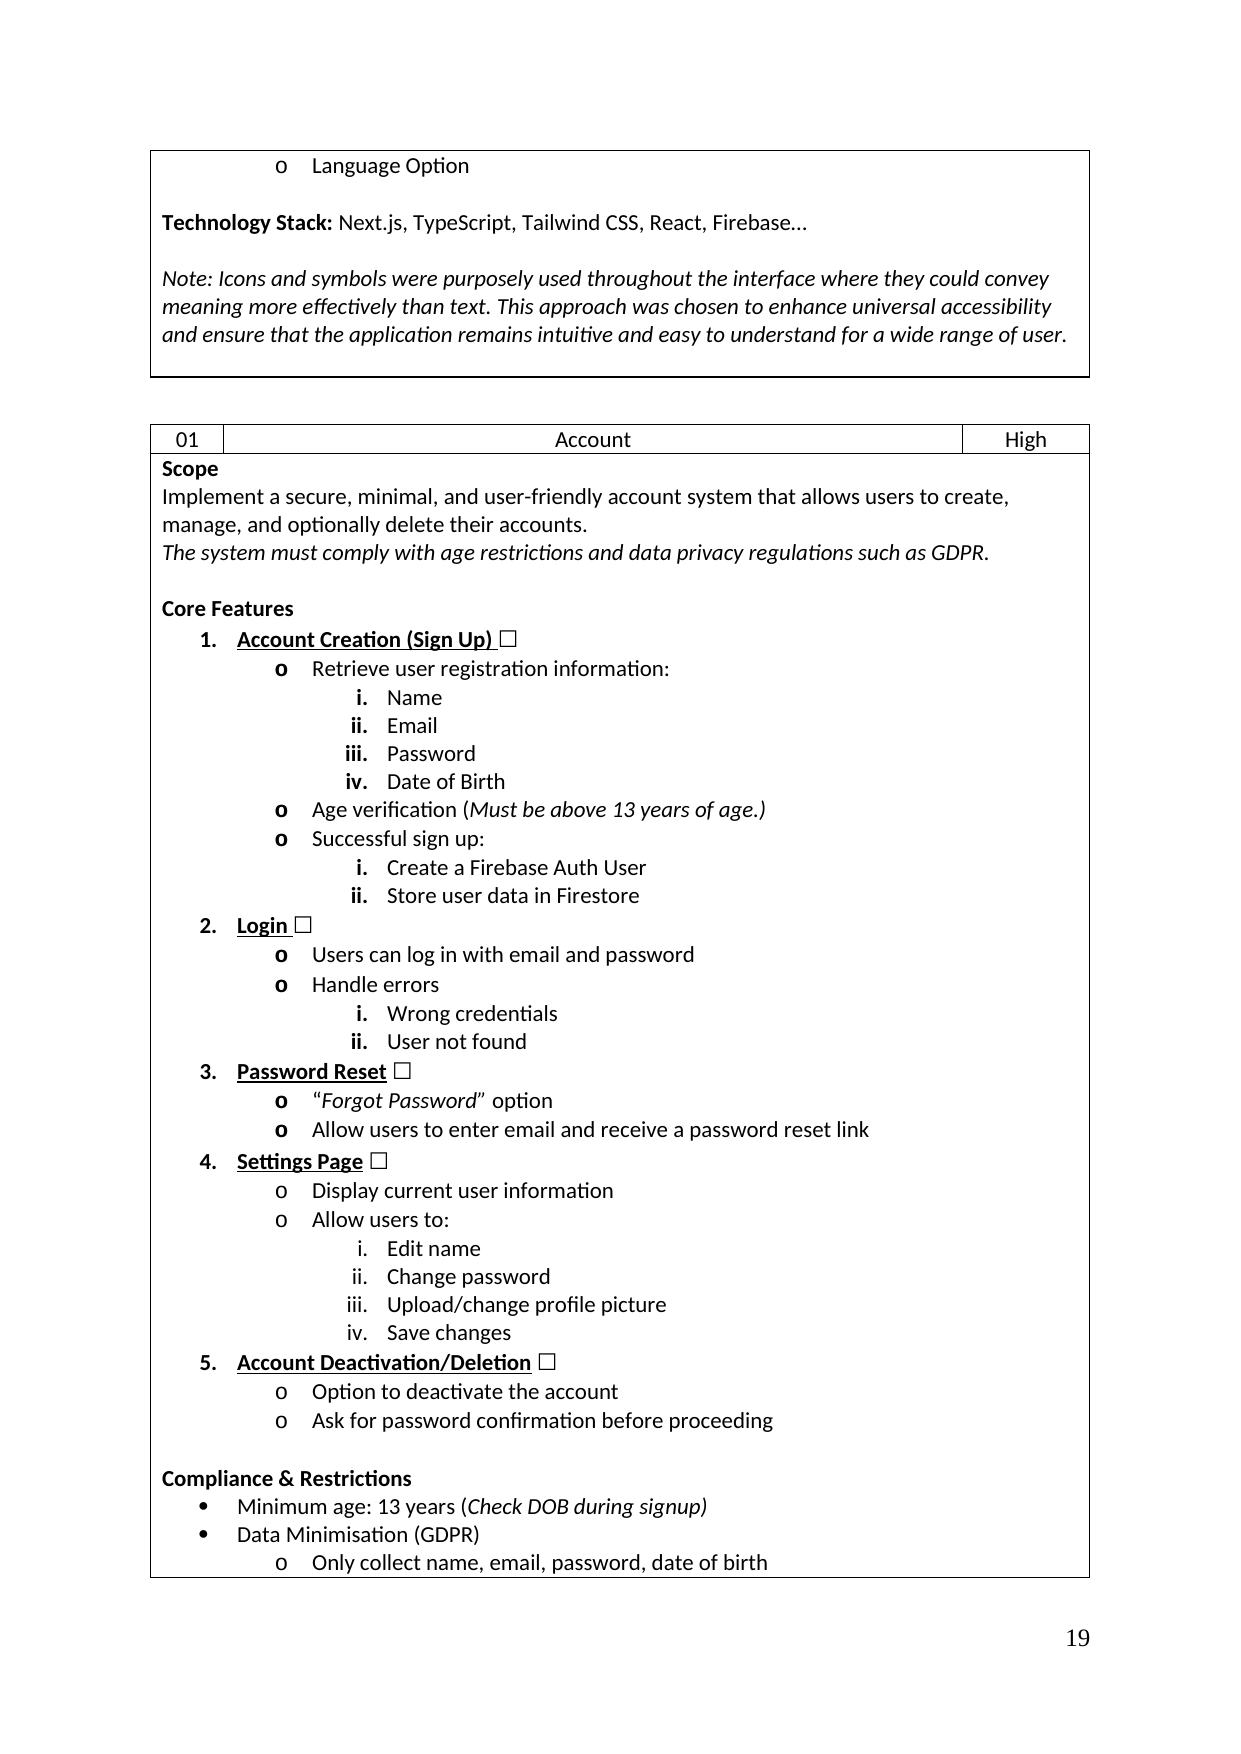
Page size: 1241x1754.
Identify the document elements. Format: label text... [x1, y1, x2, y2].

table_header High [963, 425, 1089, 453]
table_header Account [224, 425, 962, 453]
table_header 01 [151, 425, 223, 453]
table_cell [151, 454, 1089, 1577]
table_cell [151, 151, 1089, 376]
